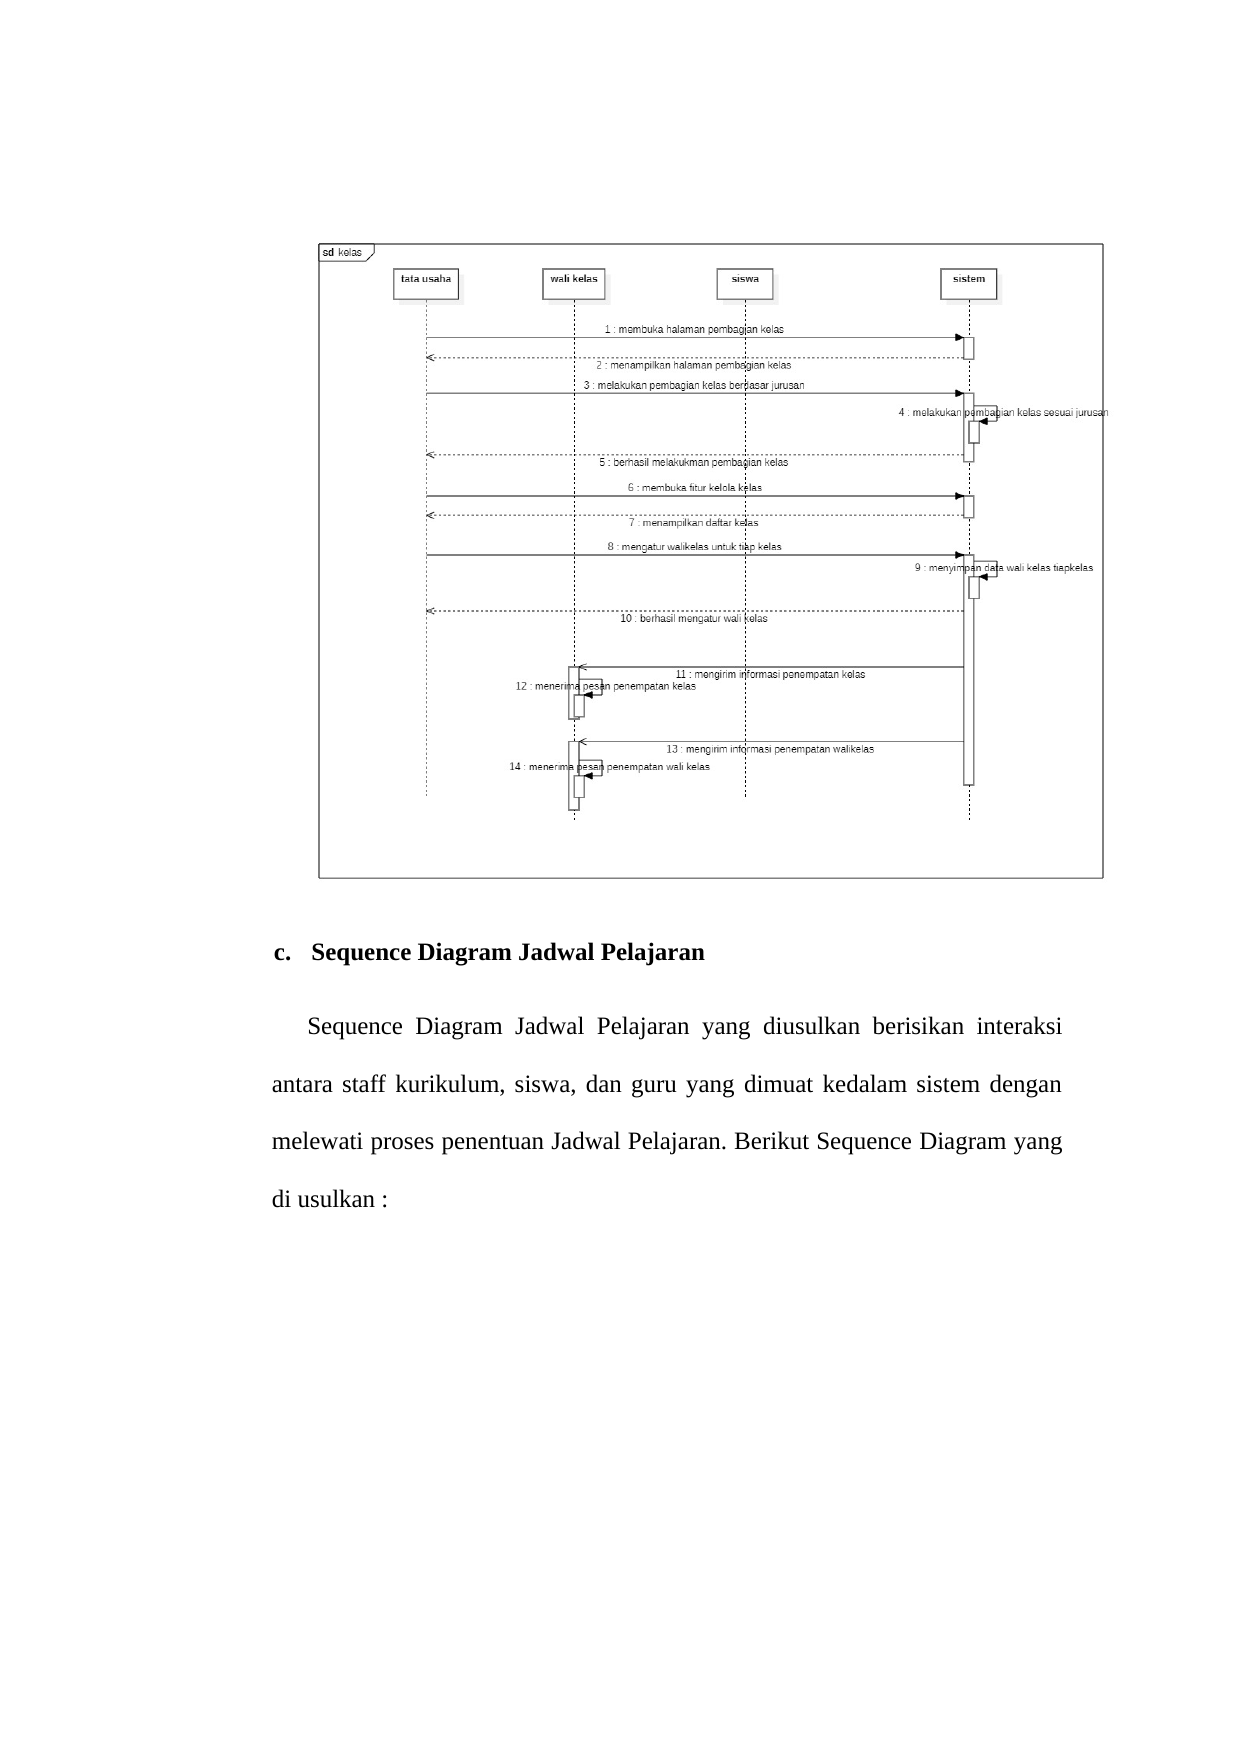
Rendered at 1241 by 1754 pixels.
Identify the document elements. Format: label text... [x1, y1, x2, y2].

list Sequence Diagram Jadwal Pelajaran [274, 937, 1063, 966]
text Sequence Diagram Jadwal Pelajaran yang diusulkan berisikan interaksi antara staff kurikulum, siswa, dan guru yang dimuat kedalam sistem dengan melewati proses penentuan Jadwal Pelajaran. Berikut Sequence Diagram yang di usulkan : [272, 1011, 1063, 1213]
picture [311, 236, 1138, 909]
